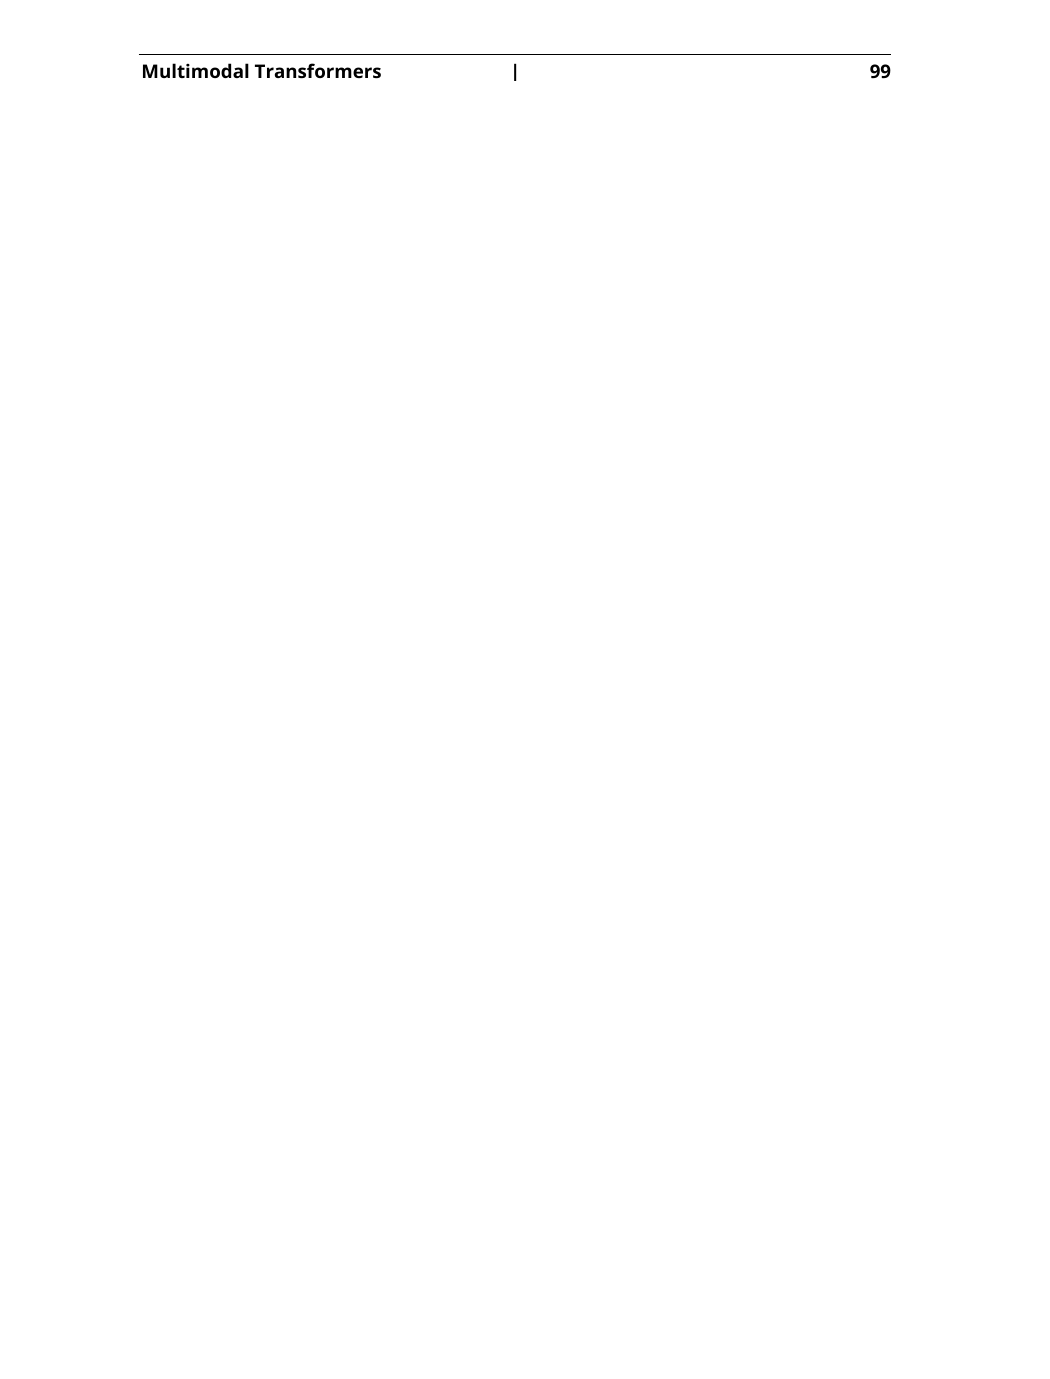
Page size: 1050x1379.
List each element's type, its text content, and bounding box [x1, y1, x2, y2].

table_header 99 [640, 55, 891, 81]
table_header | [389, 55, 640, 81]
table_header Multimodal Transformers [139, 55, 389, 81]
